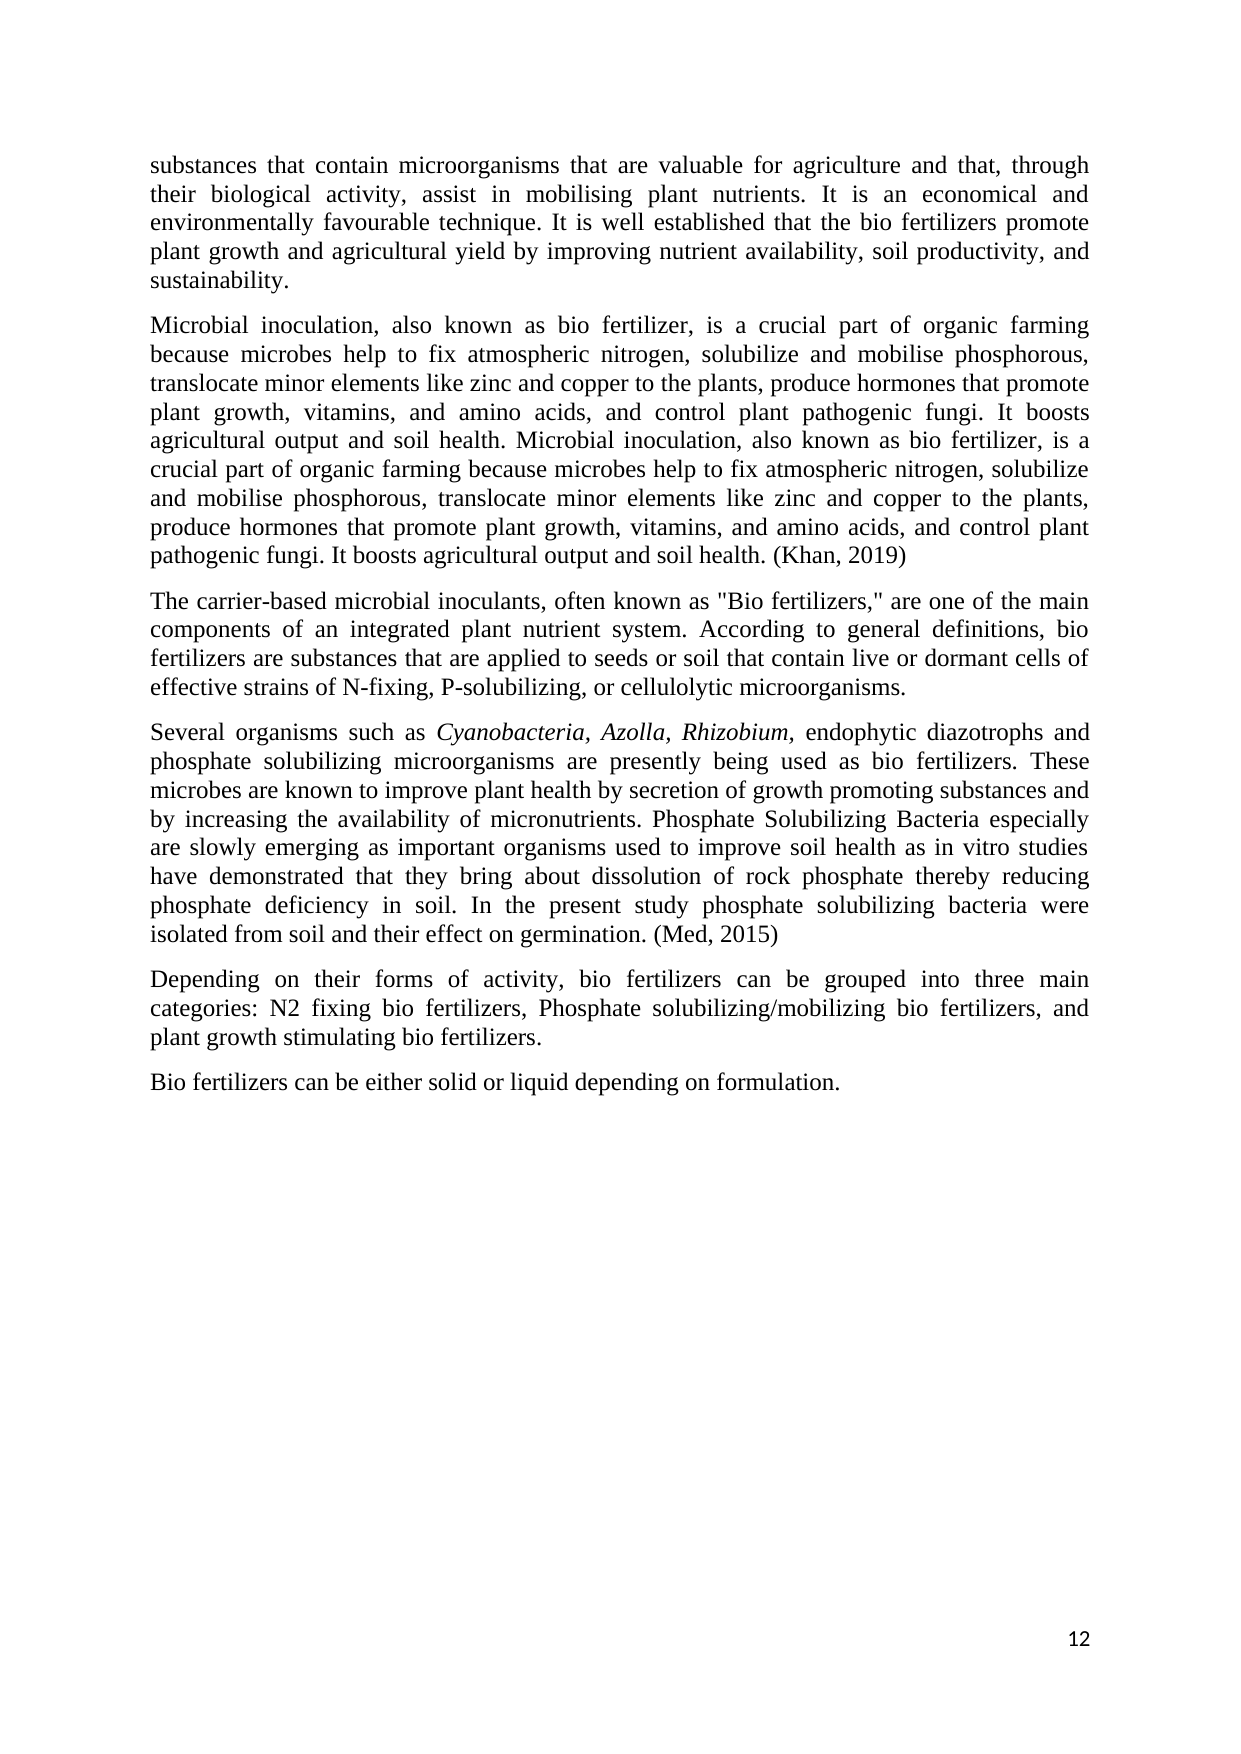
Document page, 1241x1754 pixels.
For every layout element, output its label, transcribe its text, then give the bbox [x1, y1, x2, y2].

text The carrier-based microbial inoculants, often known as "Bio fertilizers," are one of the main components of an integrated plant nutrient system. According to general definitions, bio fertilizers are substances that are applied to seeds or soil that contain live or dormant cells of effective strains of N-fixing, P-solubilizing, or cellulolytic microorganisms. [150, 586, 1090, 701]
text Microbial inoculation, also known as bio fertilizer, is a crucial part of organic farming because microbes help to fix atmospheric nitrogen, solubilize and mobilise phosphorous, translocate minor elements like zinc and copper to the plants, produce hormones that promote plant growth, vitamins, and amino acids, and control plant pathogenic fungi. It boosts agricultural output and soil health. Microbial inoculation, also known as bio fertilizer, is a crucial part of organic farming because microbes help to fix atmospheric nitrogen, solubilize and mobilise phosphorous, translocate minor elements like zinc and copper to the plants, produce hormones that promote plant growth, vitamins, and amino acids, and control plant pathogenic fungi. It boosts agricultural output and soil health. (Khan, 2019) [150, 310, 1090, 569]
text Bio fertilizers can be either solid or liquid depending on formulation. [150, 1067, 1090, 1096]
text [150, 150, 1090, 294]
text Several organisms such as Cyanobacteria, Azolla, Rhizobium, endophytic diazotrophs and phosphate solubilizing microorganisms are presently being used as bio fertilizers. These microbes are known to improve plant health by secretion of growth promoting substances and by increasing the availability of micronutrients. Phosphate Solubilizing Bacteria especially are slowly emerging as important organisms used to improve soil health as in vitro studies have demonstrated that they bring about dissolution of rock phosphate thereby reducing phosphate deficiency in soil. In the present study phosphate solubilizing bacteria were isolated from soil and their effect on germination. (Med, 2015) [150, 717, 1090, 947]
text Depending on their forms of activity, bio fertilizers can be grouped into three main categories: N2 fixing bio fertilizers, Phosphate solubilizing/mobilizing bio fertilizers, and plant growth stimulating bio fertilizers. [150, 964, 1090, 1050]
